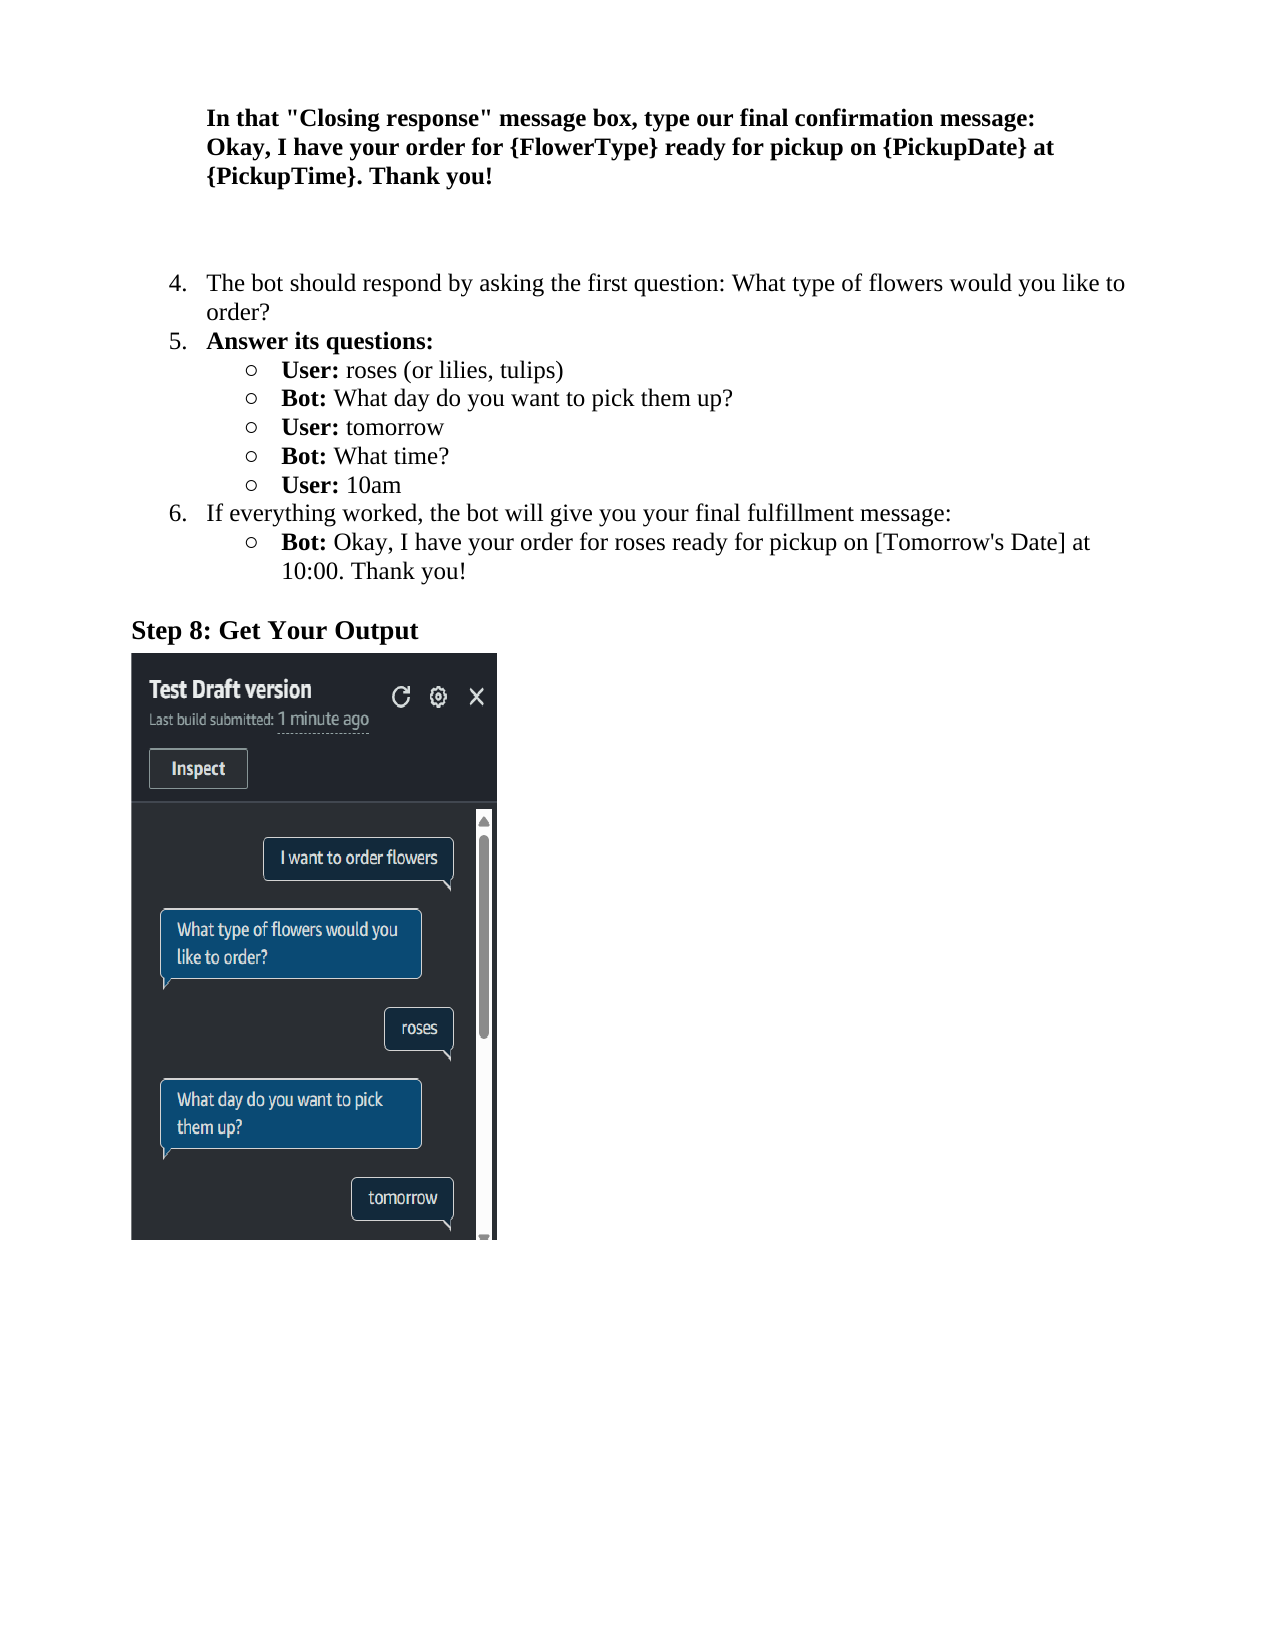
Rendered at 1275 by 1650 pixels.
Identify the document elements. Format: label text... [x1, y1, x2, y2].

list User: 10am [244, 470, 1154, 498]
picture [131, 653, 497, 1240]
list Answer its questions: [169, 326, 1154, 355]
list If everything worked, the bot will give you your final fulfillment message: [169, 498, 1154, 527]
text In that "Closing response" message box, type our final confirmation message: Okay, I have your order for {FlowerType} ready for pickup on {PickupDate} at {PickupTime}. Thank you! [206, 103, 1154, 190]
subtitle Step 8: Get Your Output [131, 614, 1154, 645]
list User: tomorrow [244, 412, 1154, 441]
list Bot: Okay, I have your order for roses ready for pickup on [Tomorrow's Date] at 10:00. Thank you! [244, 527, 1154, 585]
list User: roses (or lilies, tulips) [244, 355, 1154, 383]
list Bot: What day do you want to pick them up? [244, 383, 1154, 412]
list Bot: What time? [244, 441, 1154, 470]
list The bot should respond by asking the first question: What type of flowers would you like to order? [169, 268, 1154, 326]
